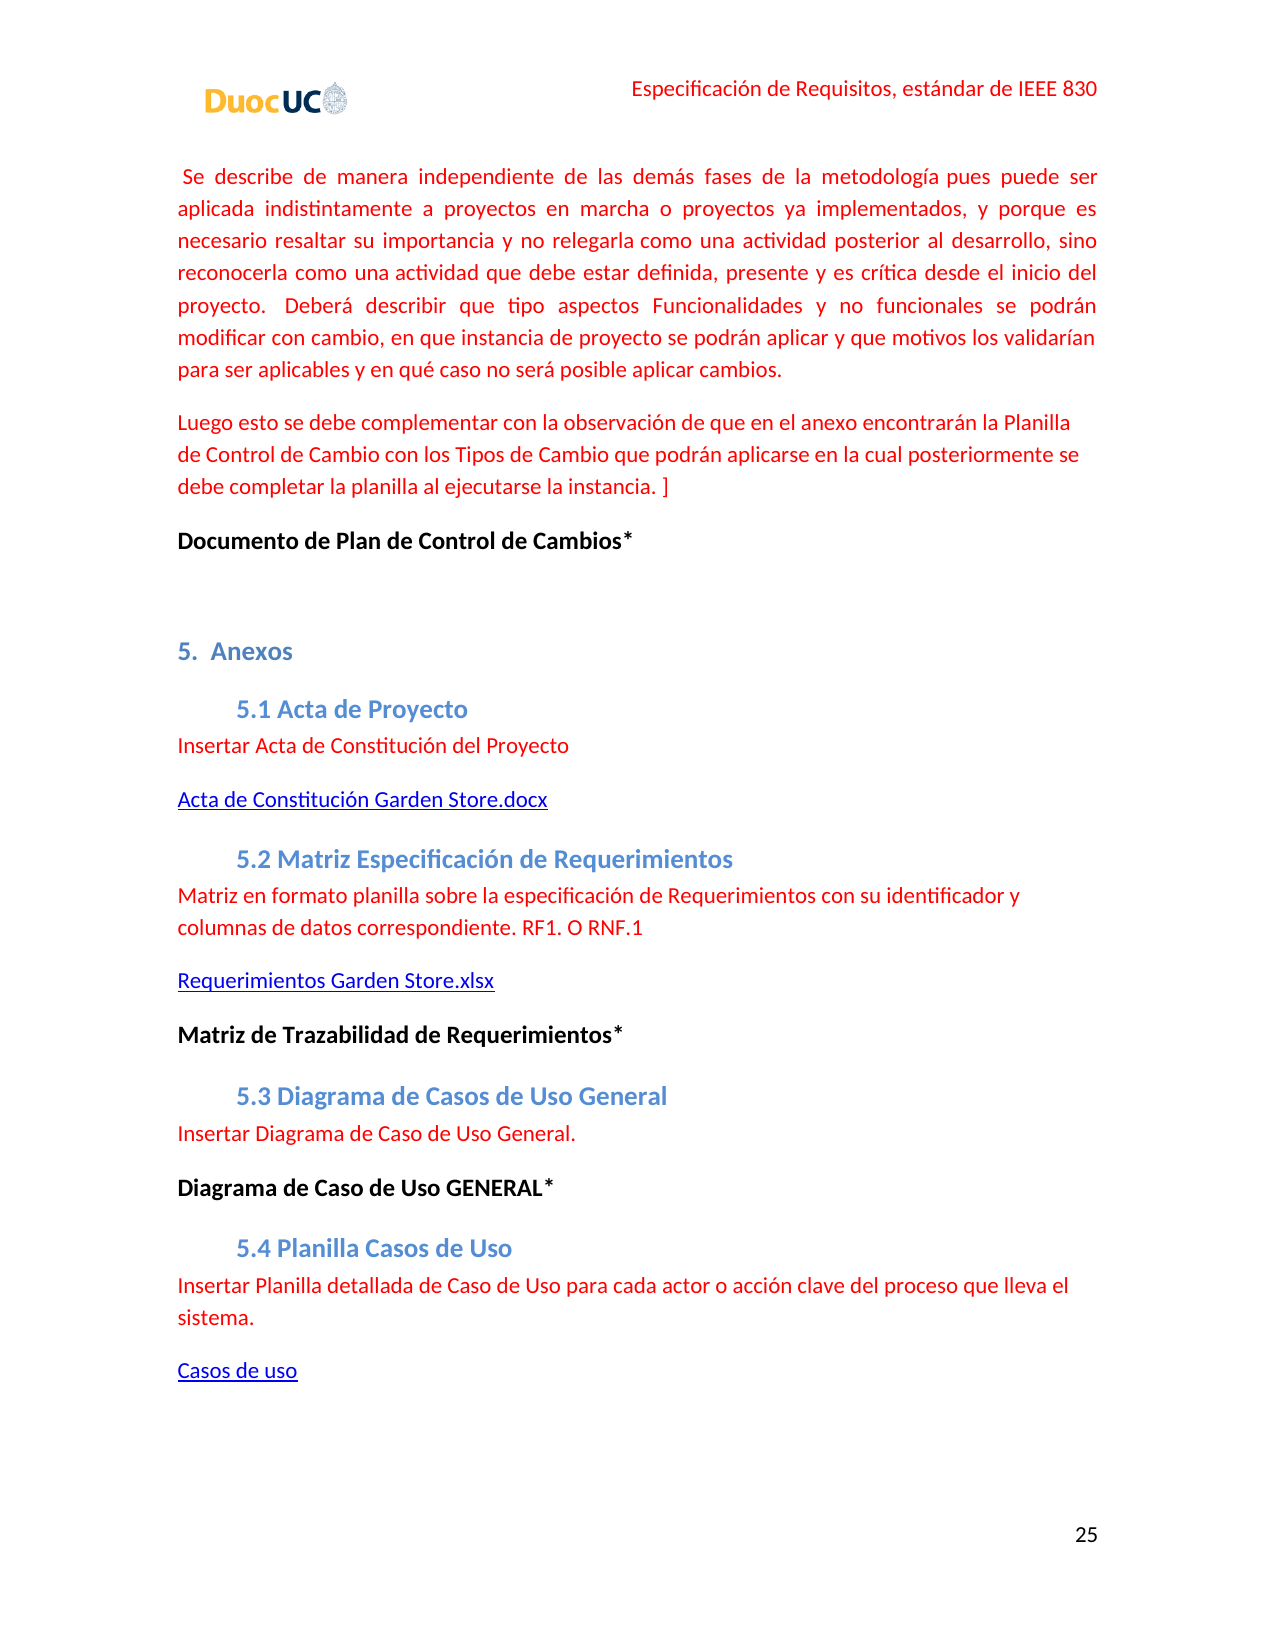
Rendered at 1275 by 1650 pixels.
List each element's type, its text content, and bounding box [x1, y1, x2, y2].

text Se describe de manera independiente de las demás fases de la metodología pues puede ser aplicada indistintamente a proyectos en marcha o proyectos ya implementados, y porque es necesario resaltar su importancia y no relegarla como una actividad posterior al desarrollo, sino reconocerla como una actividad que debe estar definida, presente y es crítica desde el inicio del proyecto. Deberá describir que tipo aspectos Funcionalidades y no funcionales se podrán modificar con cambio, en que instancia de proyecto se podrán aplicar y que motivos los validarían para ser aplicables y en qué caso no será posible aplicar cambios. [177, 162, 1098, 383]
text Matriz en formato planilla sobre la especificación de Requerimientos con su identificador y columnas de datos correspondiente. RF1. O RNF.1 [177, 881, 1098, 941]
text 5.4 Planilla Casos de Uso [236, 1232, 1098, 1265]
picture [198, 78, 352, 117]
text 5.2 Matriz Especificación de Requerimientos [236, 842, 1098, 875]
text 5. Anexos [177, 634, 1098, 667]
text Diagrama de Caso de Uso GENERAL* [177, 1172, 1098, 1202]
text Insertar Acta de Constitución del Proyecto [177, 732, 1098, 760]
text Insertar Diagrama de Caso de Uso General. [177, 1119, 1098, 1147]
text Casos de uso [177, 1356, 1098, 1384]
text 5.1 Acta de Proyecto [236, 692, 1098, 725]
text Luego esto se debe complementar con la observación de que en el anexo encontrarán la Planilla de Control de Cambio con los Tipos de Cambio que podrán aplicarse en la cual posteriormente se debe completar la planilla al ejecutarse la instancia. ] [177, 408, 1098, 501]
text Requerimientos Garden Store.xlsx [177, 966, 1098, 994]
text Insertar Planilla detallada de Caso de Uso para cada actor o acción clave del proceso que lleva el sistema. [177, 1271, 1098, 1331]
text 5.3 Diagrama de Casos de Uso General [236, 1079, 1098, 1112]
text Matriz de Trazabilidad de Requerimientos* [177, 1019, 1098, 1050]
text Documento de Plan de Control de Cambios* [177, 526, 1098, 556]
text Acta de Constitución Garden Store.docx [177, 785, 1098, 813]
